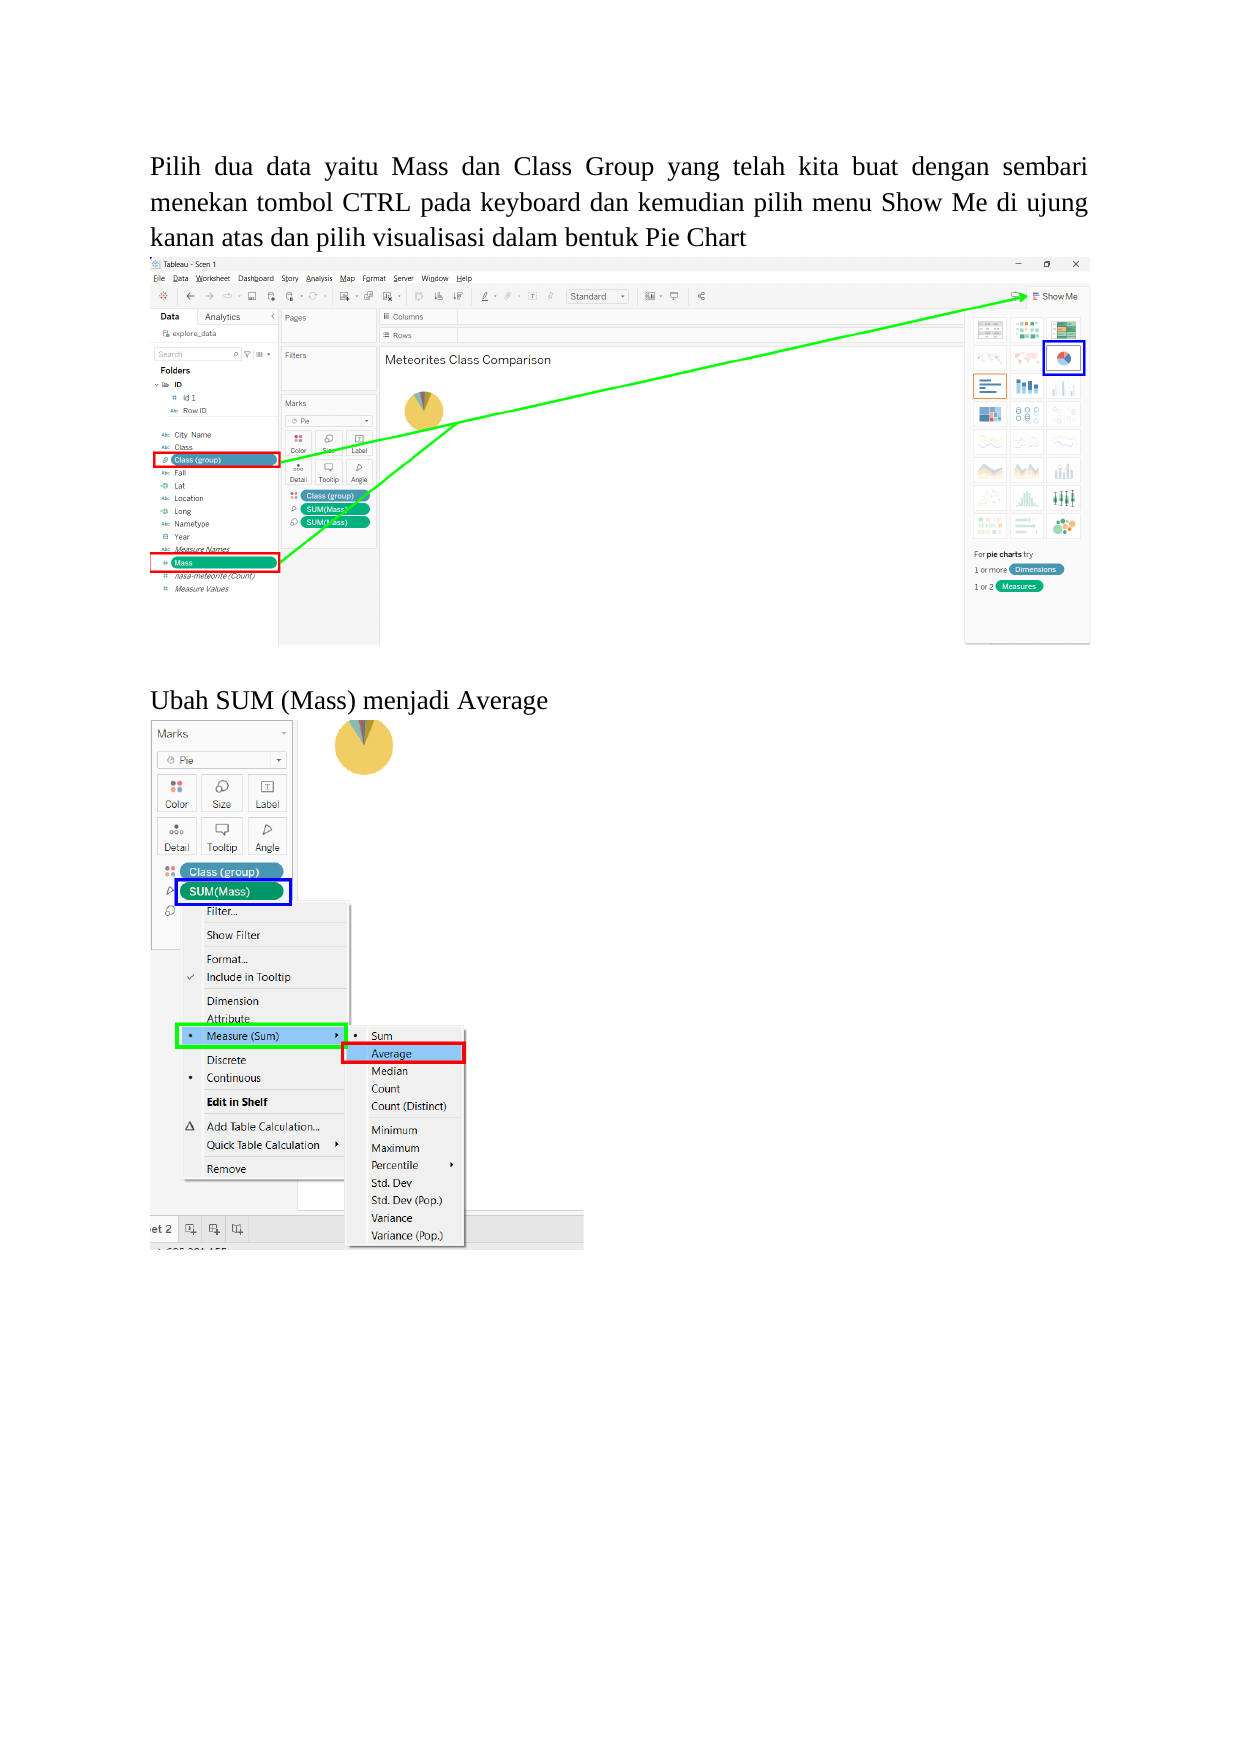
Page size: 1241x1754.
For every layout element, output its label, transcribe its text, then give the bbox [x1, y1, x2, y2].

text Pilih dua data yaitu Mass dan Class Group yang telah kita buat dengan sembari menekan tombol CTRL pada keyboard dan kemudian pilih menu Show Me di ujung kanan atas dan pilih visualisasi dalam bentuk Pie Chart [150, 150, 1090, 253]
picture [150, 720, 584, 1250]
picture [150, 257, 1091, 645]
text Ubah SUM (Mass) menjadi Average [150, 684, 1090, 715]
